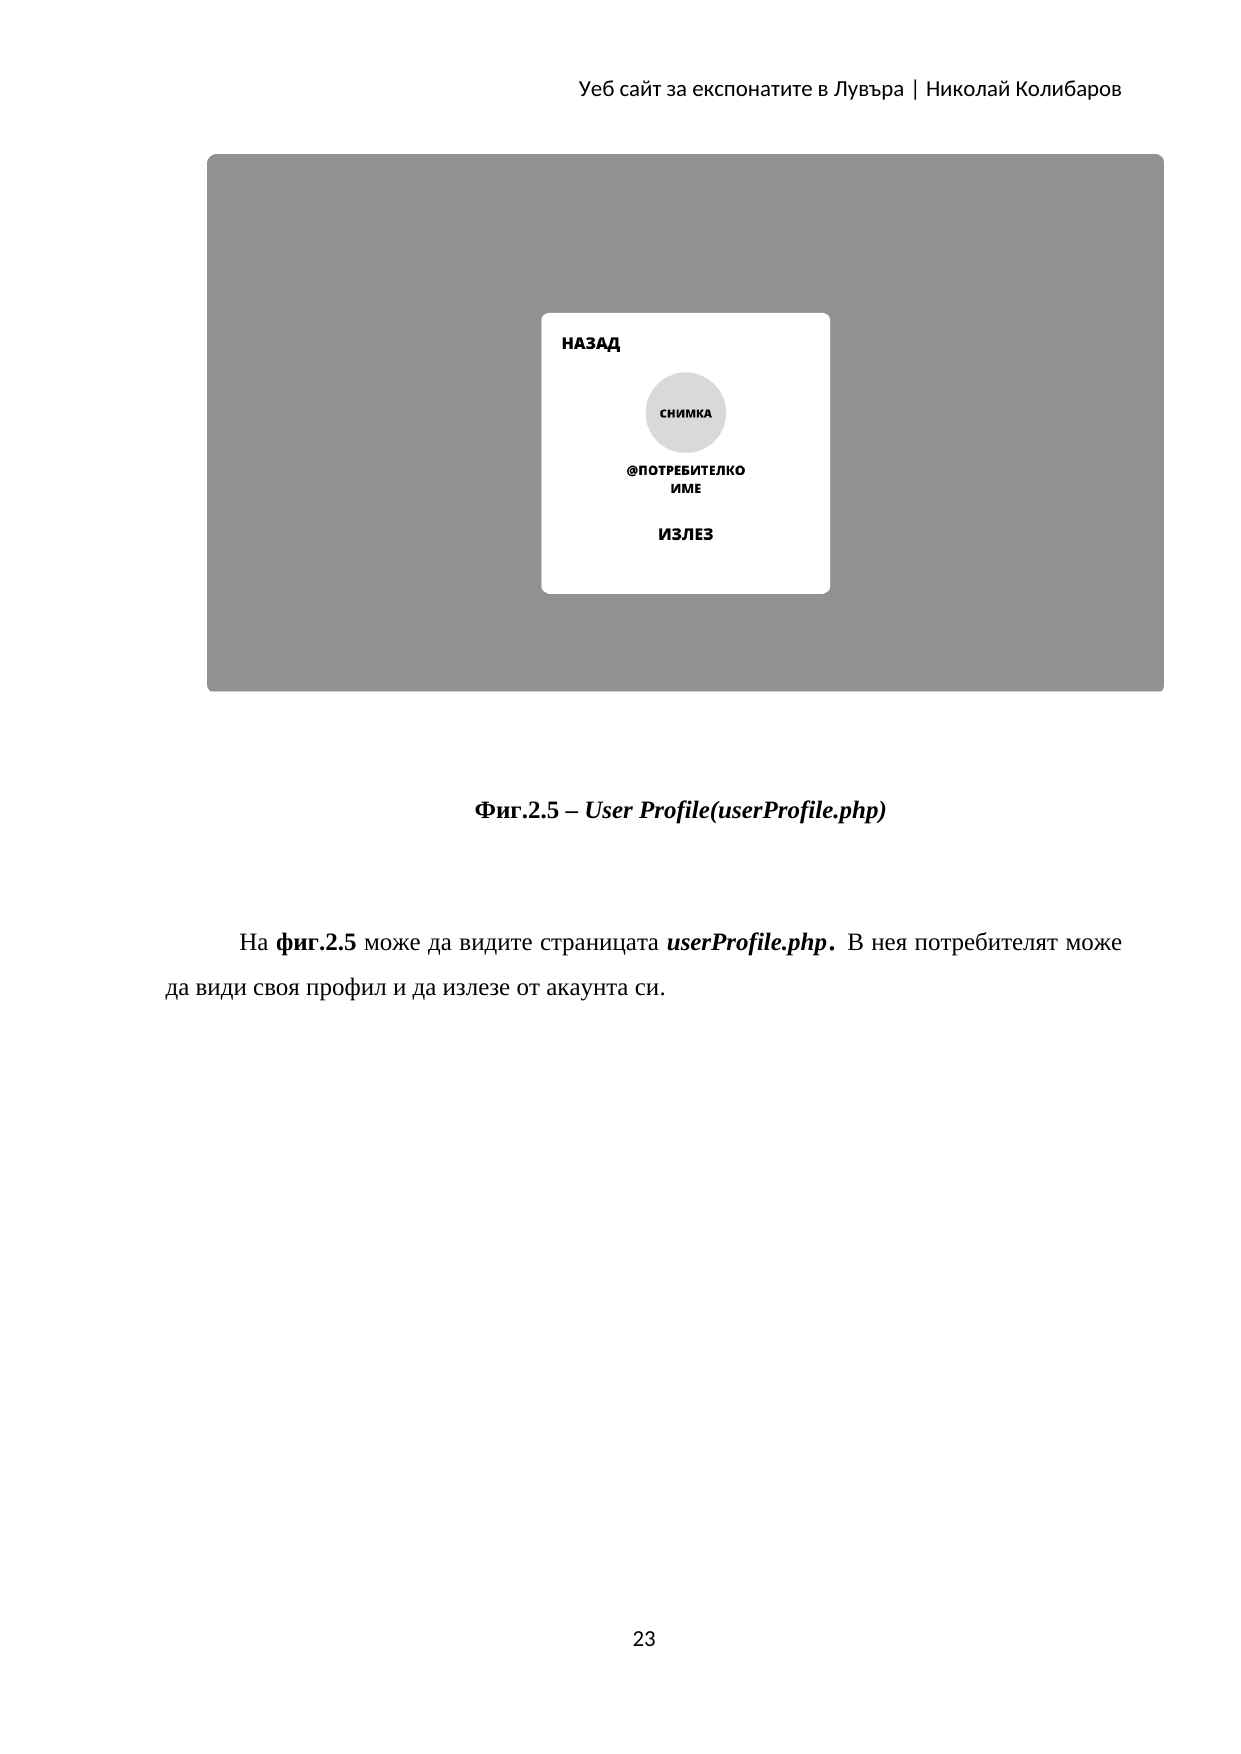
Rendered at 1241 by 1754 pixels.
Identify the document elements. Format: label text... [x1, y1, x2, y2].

picture [207, 154, 1164, 693]
text Фиг.2.5 – User Profile(userProfile.php) [165, 795, 1122, 824]
text На фиг.2.5 може да видите страницата userProfile.php. В нея потребителят може да види своя профил и да излезе от акаунта си. [165, 915, 1122, 1001]
